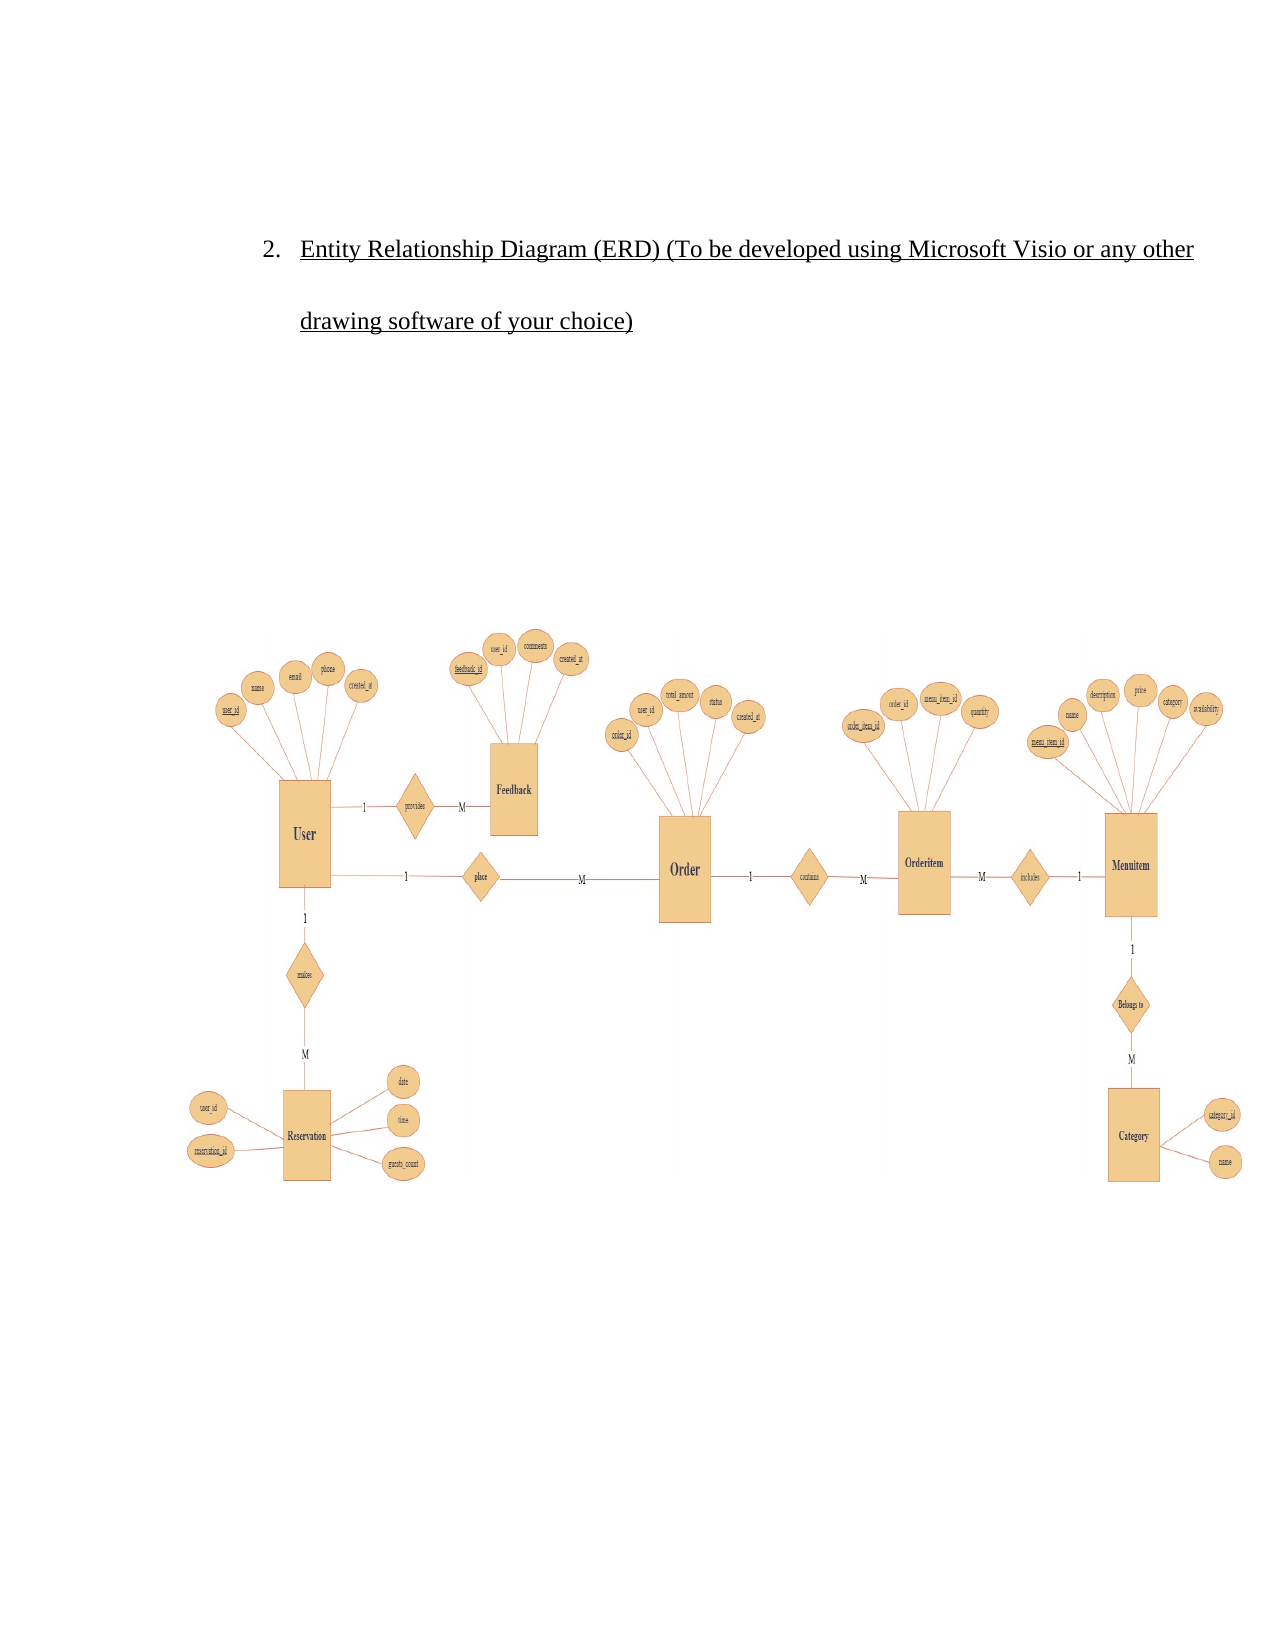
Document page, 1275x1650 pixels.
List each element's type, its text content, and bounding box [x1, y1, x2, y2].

list Entity Relationship Diagram (ERD) (To be developed using Microsoft Visio or any other drawing software of your choice) [262, 234, 1200, 334]
picture [187, 629, 1242, 1182]
